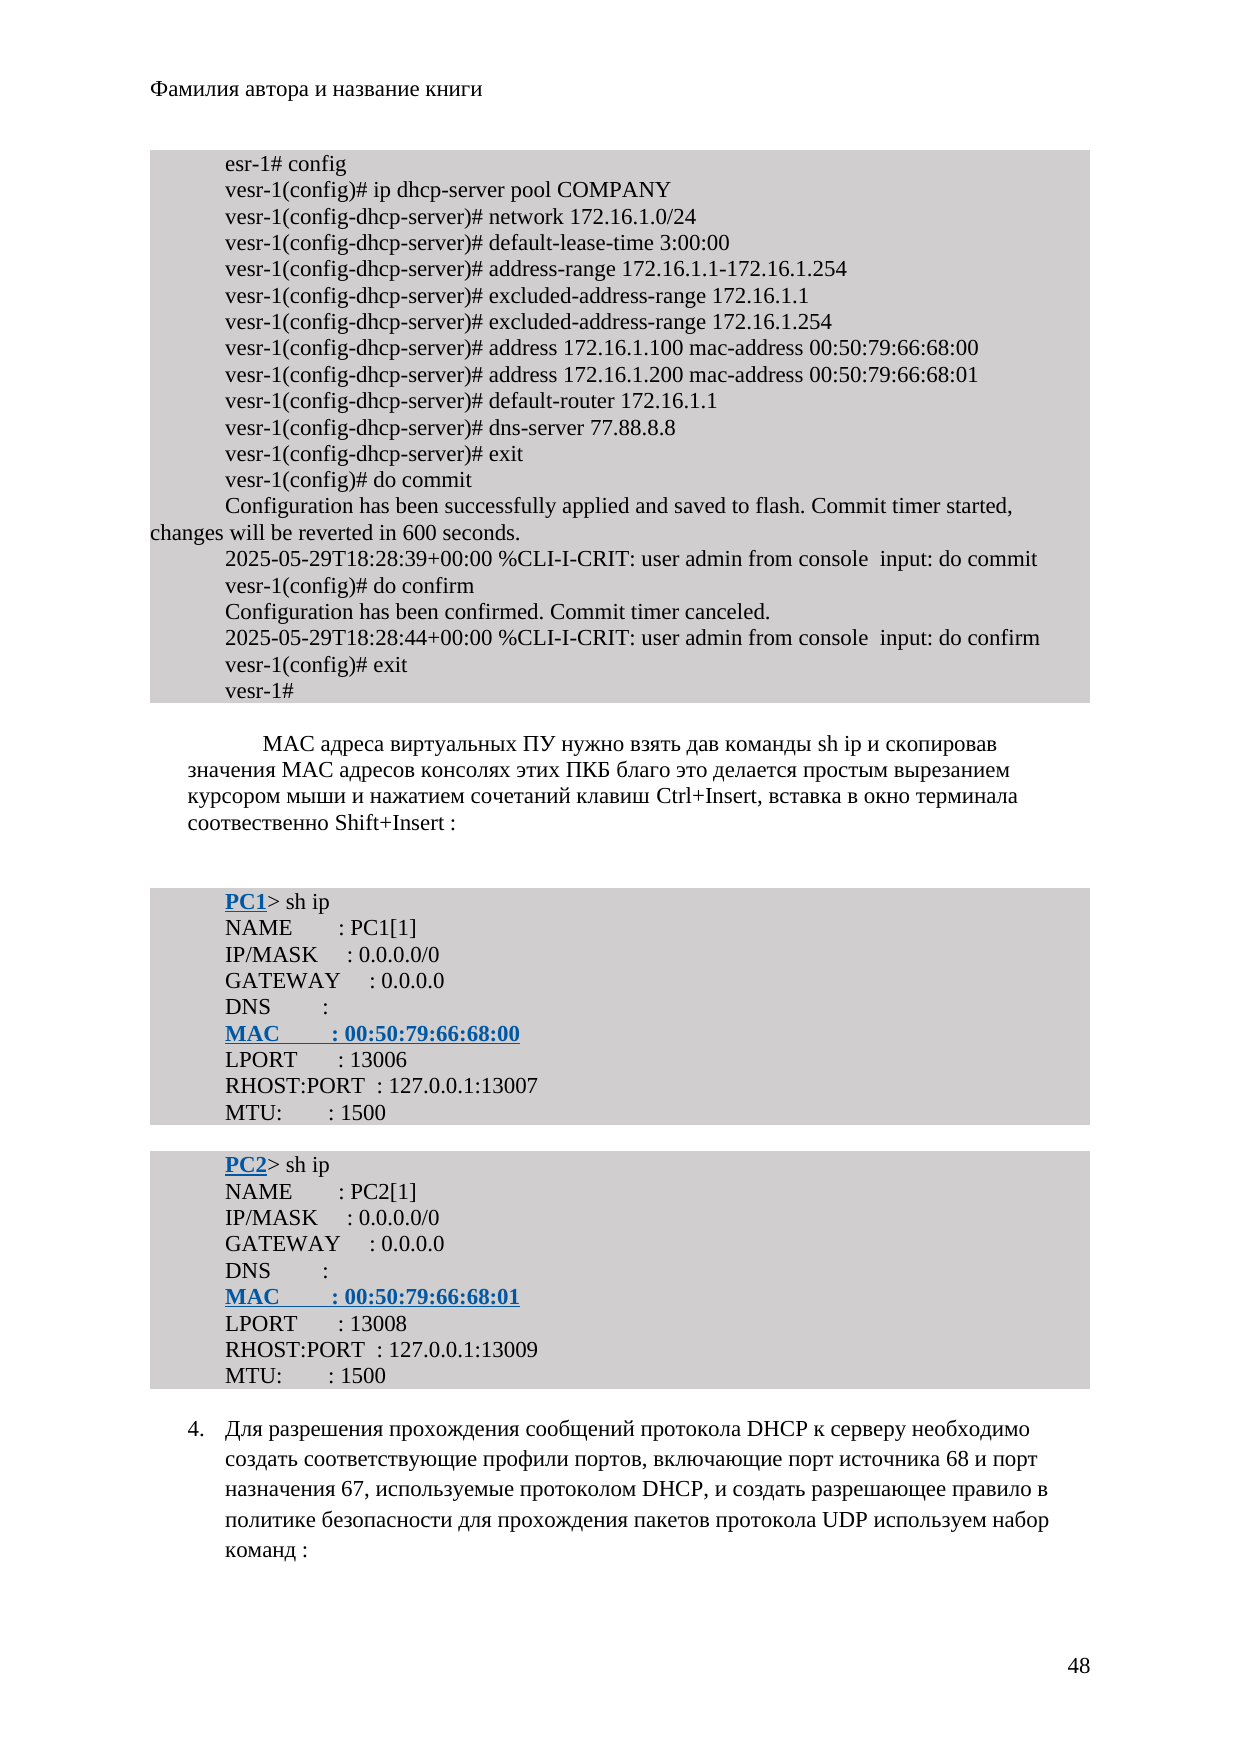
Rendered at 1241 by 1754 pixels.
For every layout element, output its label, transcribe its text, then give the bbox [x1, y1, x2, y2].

text DNS : [150, 1257, 1090, 1283]
text vesr-1(config)# exit [150, 651, 1090, 677]
text LPORT : 13008 [150, 1309, 1090, 1336]
text GATEWAY : 0.0.0.0 [150, 967, 1090, 993]
text vesr-1(config-dhcp-server)# excluded-address-range 172.16.1.1 [150, 282, 1090, 308]
list Для разрешения прохождения сообщений протокола DHCP к серверу необходимо создать соответствующие профили портов, включающие порт источника 68 и порт назначения 67, используемые протоколом DHCP, и создать разрешающее правило в политике безопасности для прохождения пакетов протокола UDP используем набор команд : [187, 1415, 1090, 1562]
text PC2> sh ip [150, 1151, 1090, 1178]
text vesr-1(config)# do confirm [150, 572, 1090, 598]
text LPORT : 13006 [150, 1046, 1090, 1072]
text RHOST:PORT : 127.0.0.1:13007 [150, 1072, 1090, 1099]
text vesr-1(config-dhcp-server)# address 172.16.1.100 mac-address 00:50:79:66:68:00 [150, 334, 1090, 361]
text Configuration has been successfully applied and saved to flash. Commit timer started, changes will be reverted in 600 seconds. [150, 493, 1090, 545]
text NAME : PC2[1] [150, 1178, 1090, 1204]
text vesr-1(config-dhcp-server)# address-range 172.16.1.1-172.16.1.254 [150, 255, 1090, 282]
text MTU: : 1500 [150, 1099, 1090, 1125]
text Configuration has been confirmed. Commit timer canceled. [150, 598, 1090, 624]
text vesr-1(config-dhcp-server)# excluded-address-range 172.16.1.254 [150, 308, 1090, 334]
text NAME : PC1[1] [150, 914, 1090, 941]
text MAC : 00:50:79:66:68:01 [150, 1283, 1090, 1309]
text vesr-1(config)# ip dhcp-server pool COMPANY [150, 176, 1090, 203]
text MTU: : 1500 [150, 1362, 1090, 1389]
text МАС адреса виртуальных ПУ нужно взять дав команды sh ip и скопировав значения МАС адресов консолях этих ПКБ благо это делается простым вырезанием курсором мыши и нажатием сочетаний клавиш Ctrl+Insert, вставка в окно терминала соотвественно Shift+Insert : [187, 730, 1090, 835]
text vesr-1(config-dhcp-server)# address 172.16.1.200 mac-address 00:50:79:66:68:01 [150, 361, 1090, 387]
text esr-1# config [150, 150, 1090, 176]
text IP/MASK : 0.0.0.0/0 [150, 941, 1090, 967]
text 2025-05-29T18:28:44+00:00 %CLI-I-CRIT: user admin from console input: do confirm [150, 624, 1090, 651]
text IP/MASK : 0.0.0.0/0 [150, 1204, 1090, 1231]
text RHOST:PORT : 127.0.0.1:13009 [150, 1336, 1090, 1362]
text vesr-1(config-dhcp-server)# dns-server 77.88.8.8 [150, 413, 1090, 440]
text vesr-1# [150, 677, 1090, 703]
text PC1> sh ip [150, 888, 1090, 914]
text 2025-05-29T18:28:39+00:00 %CLI-I-CRIT: user admin from console input: do commit [150, 545, 1090, 572]
text vesr-1(config-dhcp-server)# network 172.16.1.0/24 [150, 203, 1090, 229]
text MAC : 00:50:79:66:68:00 [150, 1020, 1090, 1046]
text vesr-1(config-dhcp-server)# exit [150, 440, 1090, 466]
text DNS : [150, 993, 1090, 1020]
text vesr-1(config)# do commit [150, 466, 1090, 493]
text vesr-1(config-dhcp-server)# default-lease-time 3:00:00 [150, 229, 1090, 255]
text GATEWAY : 0.0.0.0 [150, 1231, 1090, 1257]
text vesr-1(config-dhcp-server)# default-router 172.16.1.1 [150, 387, 1090, 413]
